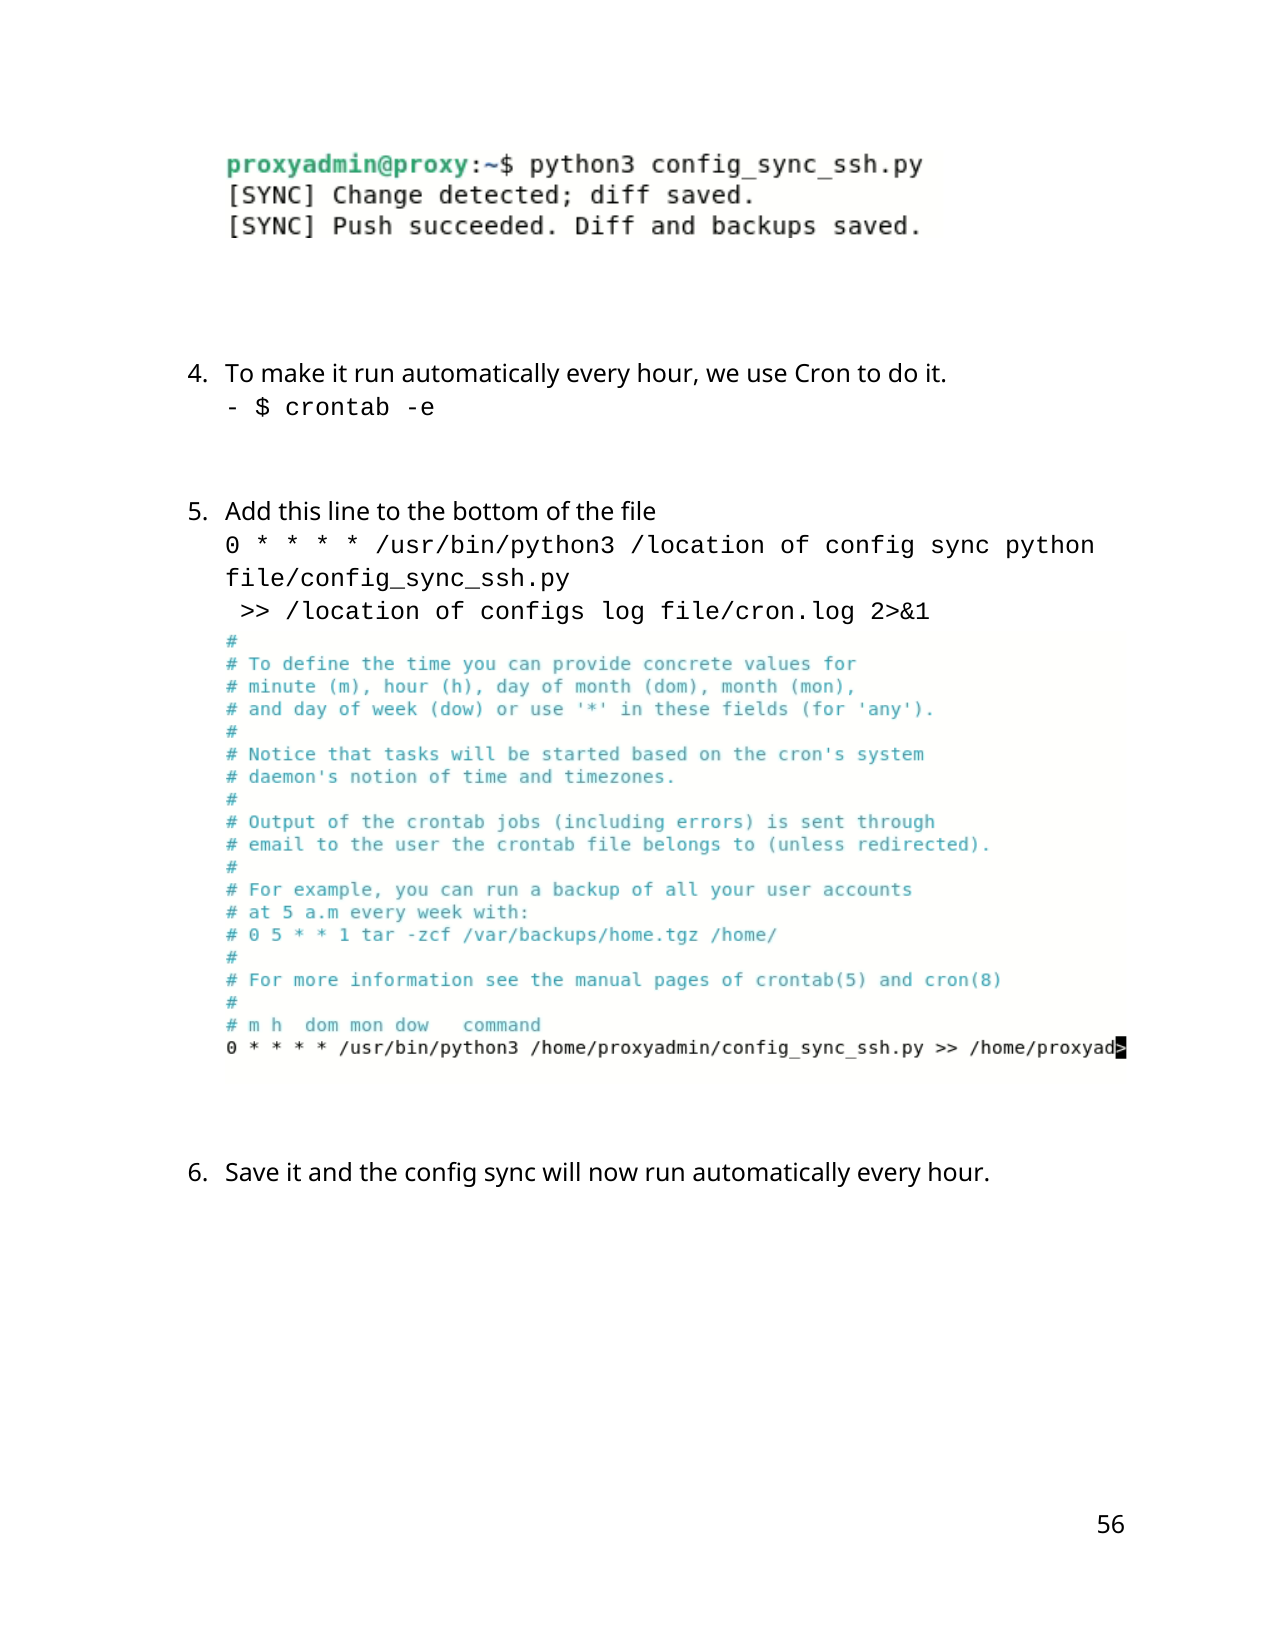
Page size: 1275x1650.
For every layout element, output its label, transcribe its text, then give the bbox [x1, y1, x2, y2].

list >> /location of configs log file/cron.log 2>&1 [225, 598, 1125, 627]
list Add this line to the bottom of the file [187, 493, 1125, 527]
list Save it and the config sync will now run automatically every hour. [187, 1154, 1125, 1189]
picture [225, 631, 1127, 1084]
list 0 * * * * /usr/bin/python3 /location of config sync python file/config_sync_ssh.py [225, 533, 1125, 594]
picture [225, 150, 944, 238]
list To make it run automatically every hour, we use Cron to do it. [187, 355, 1125, 389]
list - $ crontab -e [225, 395, 1125, 423]
